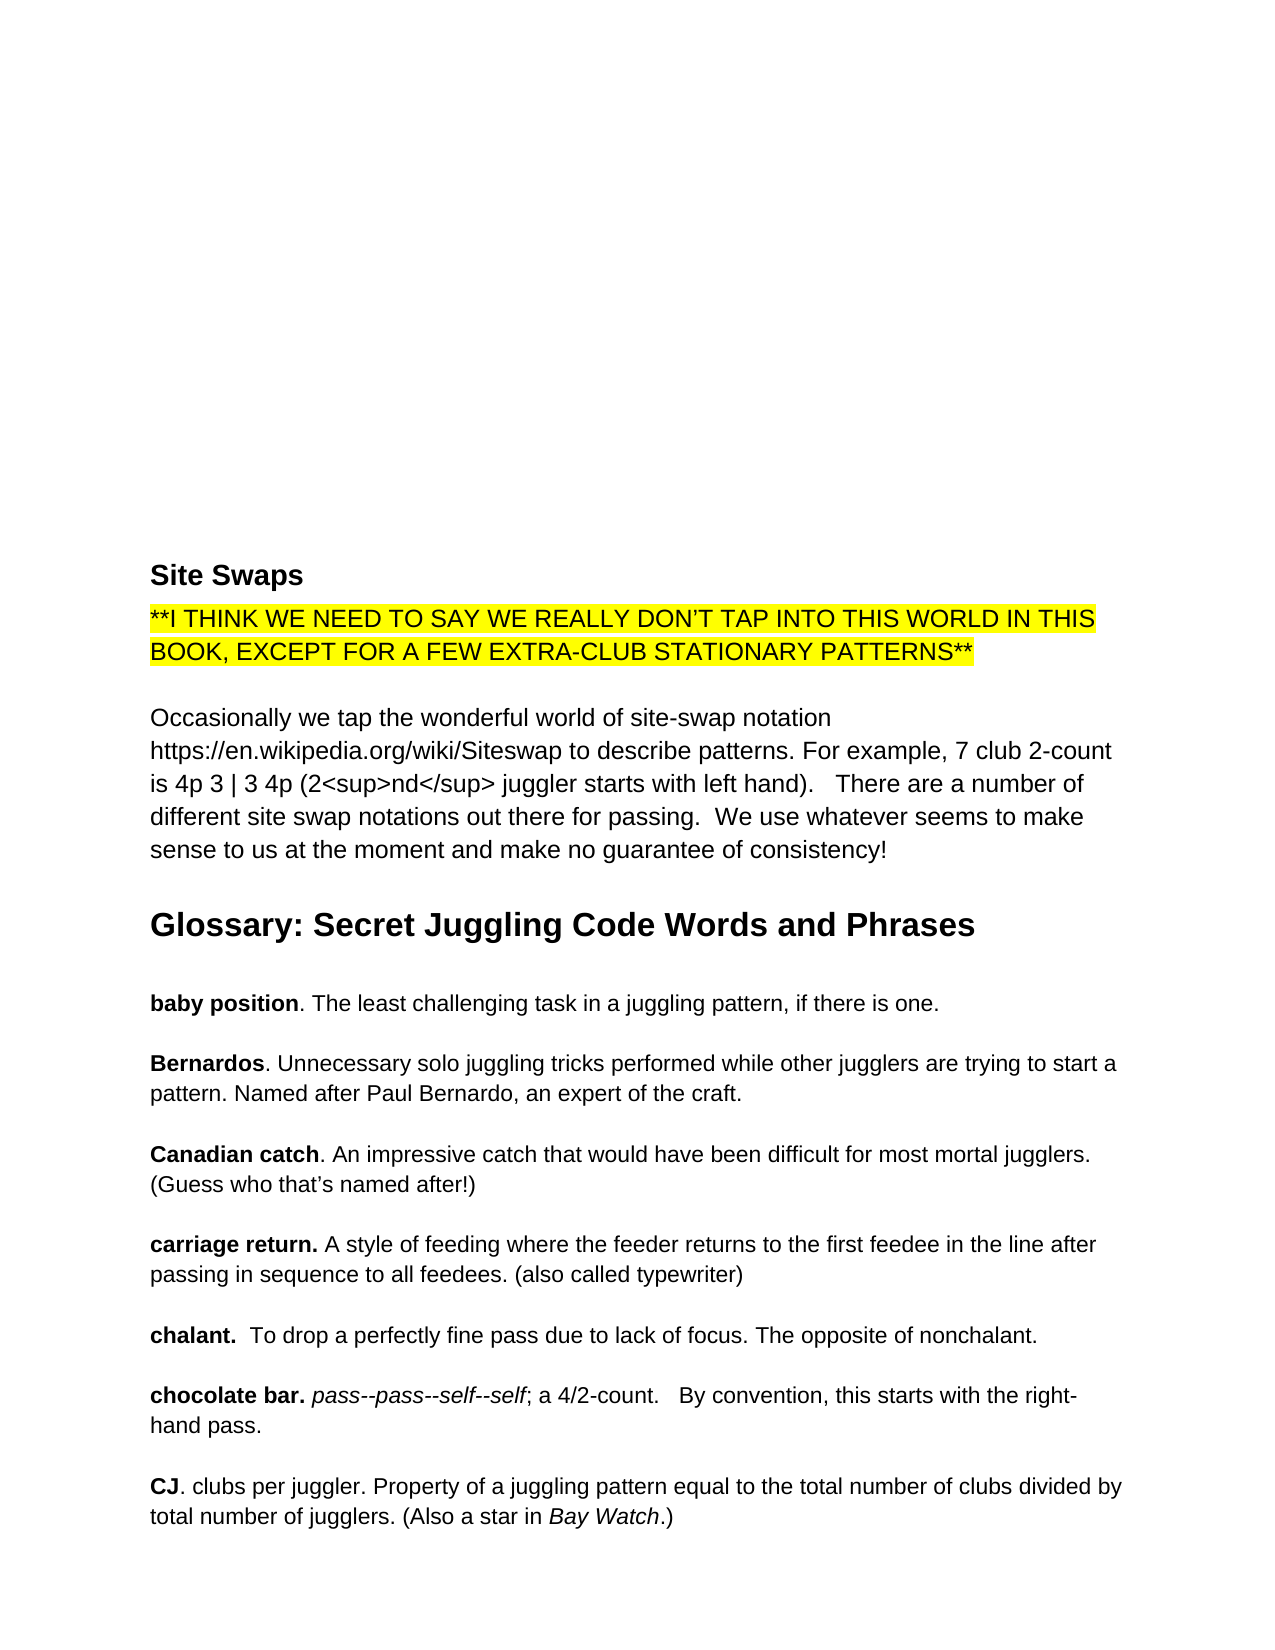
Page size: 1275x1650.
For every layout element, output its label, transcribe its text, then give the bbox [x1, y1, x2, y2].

text Bernardos. Unnecessary solo juggling tricks performed while other jugglers are trying to start a pattern. Named after Paul Bernardo, an expert of the craft. [150, 1050, 1125, 1106]
text Occasionally we tap the wonderful world of site-swap notation https://en.wikipedia.org/wiki/Siteswap to describe patterns. For example, 7 club 2-count is 4p 3 | 3 4p (2<sup>nd</sup> juggler starts with left hand). There are a number of different site swap notations out there for passing. We use whatever seems to make sense to us at the moment and make no guarantee of consistency! [150, 703, 1125, 864]
text carriage return. A style of feeding where the feeder returns to the first feedee in the line after passing in sequence to all feedees. (also called typewriter) [150, 1231, 1125, 1288]
text **I THINK WE NEED TO SAY WE REALLY DON’T TAP INTO THIS WORLD IN THIS BOOK, EXCEPT FOR A FEW EXTRA-CLUB STATIONARY PATTERNS** [150, 604, 1125, 666]
text baby position. The least challenging task in a juggling pattern, if there is one. [150, 989, 1125, 1016]
subtitle Site Swaps [150, 558, 1125, 591]
text CJ. clubs per juggler. Property of a juggling pattern equal to the total number of clubs divided by total number of jugglers. (Also a star in Bay Watch.) [150, 1473, 1125, 1529]
text chocolate bar. pass--pass--self--self; a 4/2-count. By convention, this starts with the right-hand pass. [150, 1382, 1125, 1439]
subtitle Glossary: Secret Juggling Code Words and Phrases [150, 906, 1125, 944]
text Canadian catch. An impressive catch that would have been difficult for most mortal jugglers. (Guess who that’s named after!) [150, 1141, 1125, 1197]
text chalant. To drop a perfectly fine pass due to lack of focus. The opposite of nonchalant. [150, 1322, 1125, 1348]
